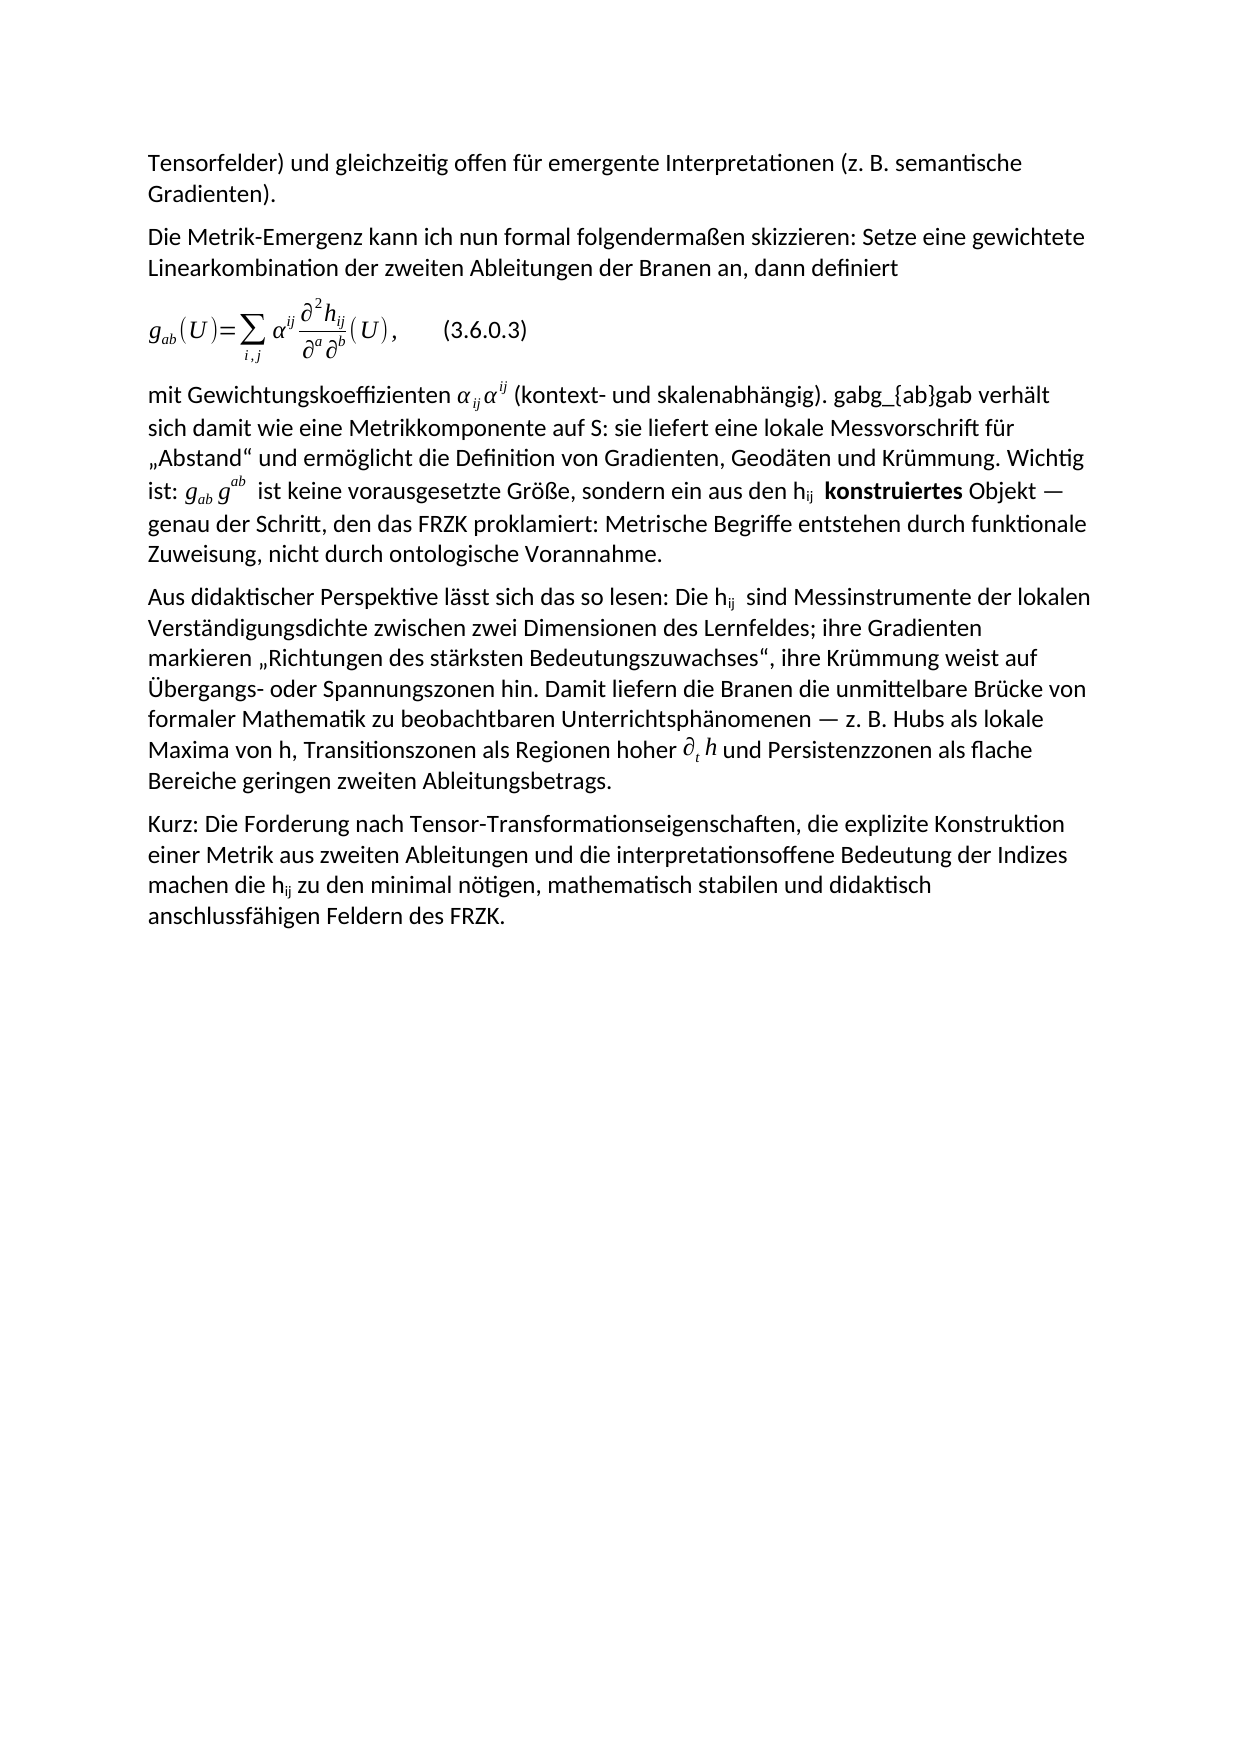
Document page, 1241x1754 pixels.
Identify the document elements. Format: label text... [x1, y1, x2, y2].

text Aus didaktischer Perspektive lässt sich das so lesen: Die hij ​ sind Messinstrumente der lokalen Verständigungsdichte zwischen zwei Dimensionen des Lernfeldes; ihre Gradienten markieren „Richtungen des stärksten Bedeutungszuwachses“, ihre Krümmung weist auf Übergangs- oder Spannungszonen hin. Damit liefern die Branen die unmittelbare Brücke von formaler Mathematik zu beobachtbaren Unterrichtsphänomenen — z. B. Hubs als lokale Maxima von h, Transitionszonen als Regionen hoher und Persistenzzonen als flache Bereiche geringen zweiten Ableitungsbetrags. [148, 581, 1093, 796]
text Die Metrik-Emergenz kann ich nun formal folgendermaßen skizzieren: Setze eine gewichtete Linearkombination der zweiten Ableitungen der Branen an, dann definiert [148, 221, 1093, 282]
text (3.6.0.3) [148, 295, 1093, 364]
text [148, 148, 1093, 209]
text Kurz: Die Forderung nach Tensor-Transformationseigenschaften, die explizite Konstruktion einer Metrik aus zweiten Ableitungen und die interpretationsoffene Bedeutung der Indizes machen die hij zu den minimal nötigen, mathematisch stabilen und didaktisch anschlussfähigen Feldern des FRZK. [148, 808, 1093, 930]
text mit Gewichtungskoeffizienten (kontext- und skalenabhängig). gabg_{ab}gab​ verhält sich damit wie eine Metrikkomponente auf S: sie liefert eine lokale Messvorschrift für „Abstand“ und ermöglicht die Definition von Gradienten, Geodäten und Krümmung. Wichtig ist: ​ ist keine vorausgesetzte Größe, sondern ein aus den hij ​ konstruiertes Objekt — genau der Schritt, den das FRZK proklamiert: Metrische Begriffe entstehen durch funktionale Zuweisung, nicht durch ontologische Vorannahme. [148, 377, 1093, 569]
